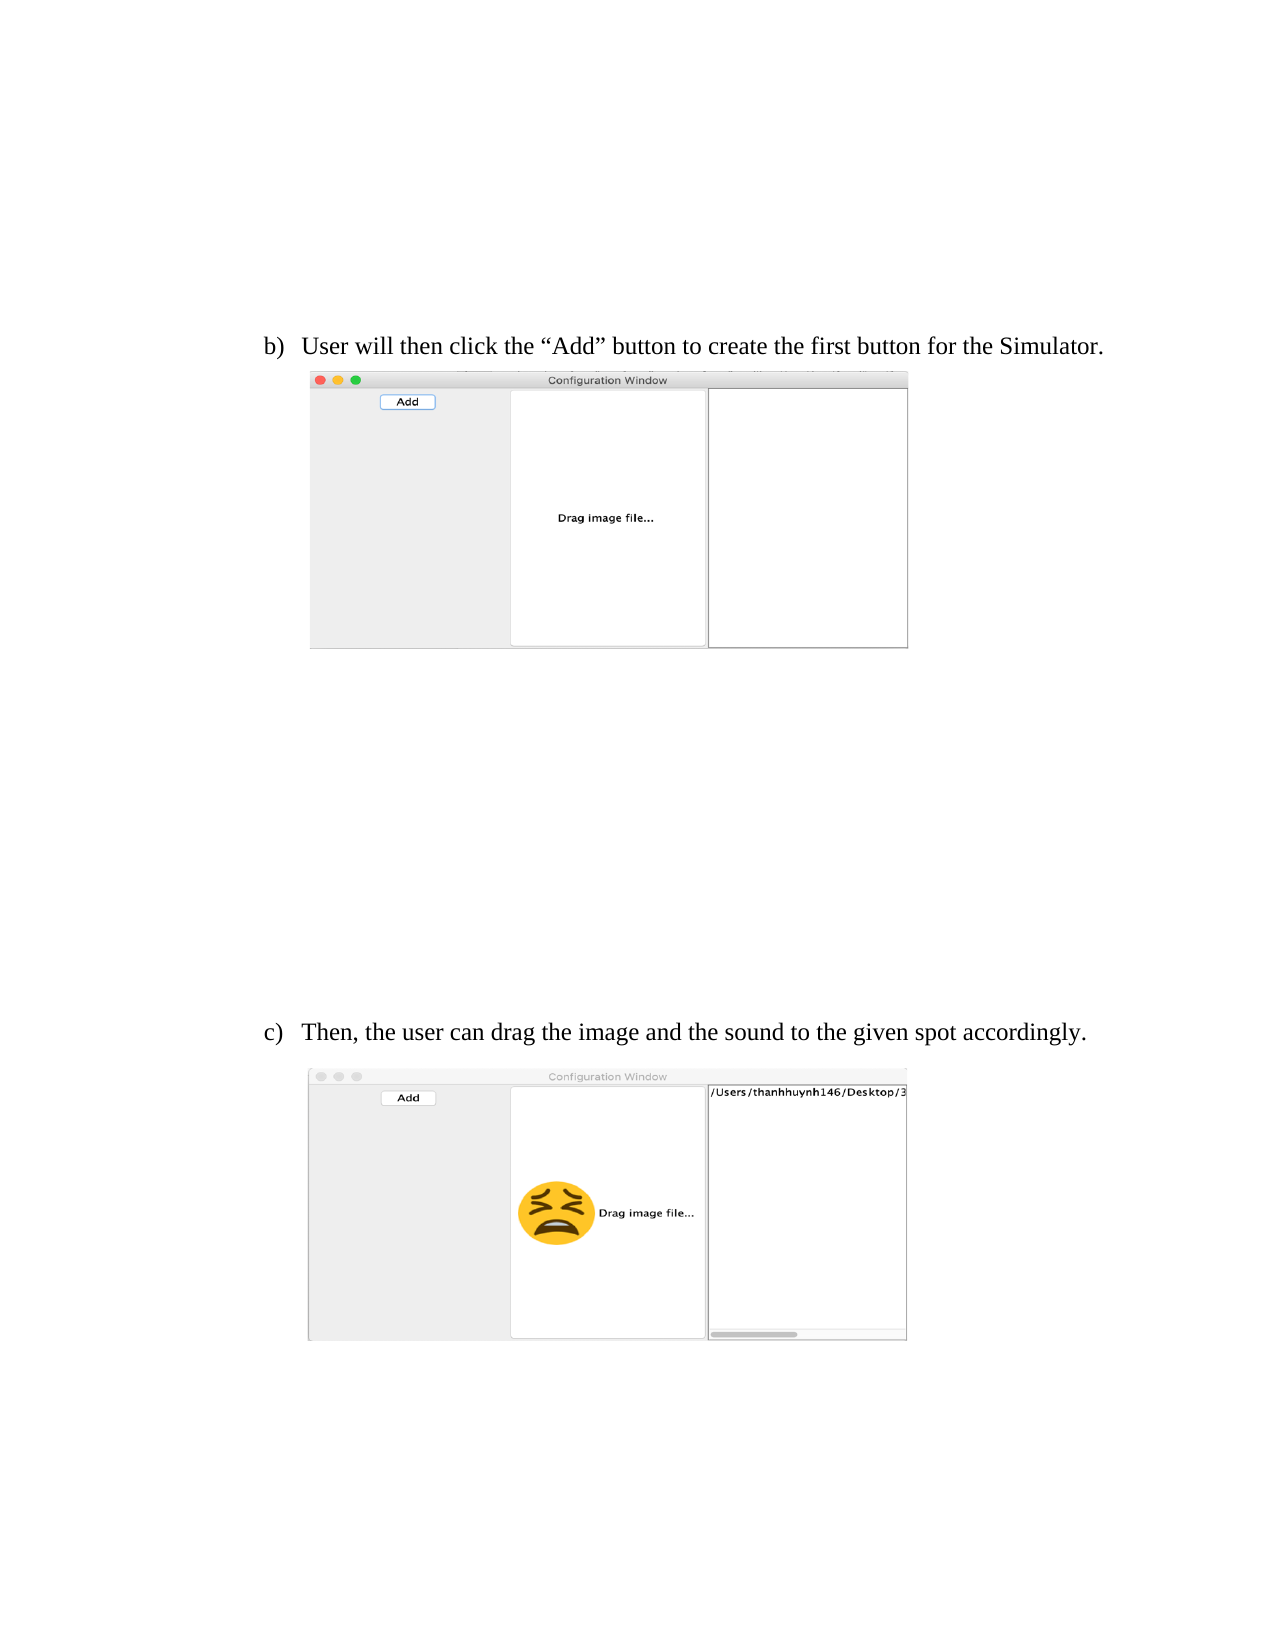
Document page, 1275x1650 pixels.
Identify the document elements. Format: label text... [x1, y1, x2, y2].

picture [307, 1068, 908, 1341]
list Then, the user can drag the image and the sound to the given spot accordingly. [264, 1017, 1125, 1046]
picture [309, 371, 909, 649]
list User will then click the “Add” button to create the first button for the Simulator. [264, 331, 1125, 360]
